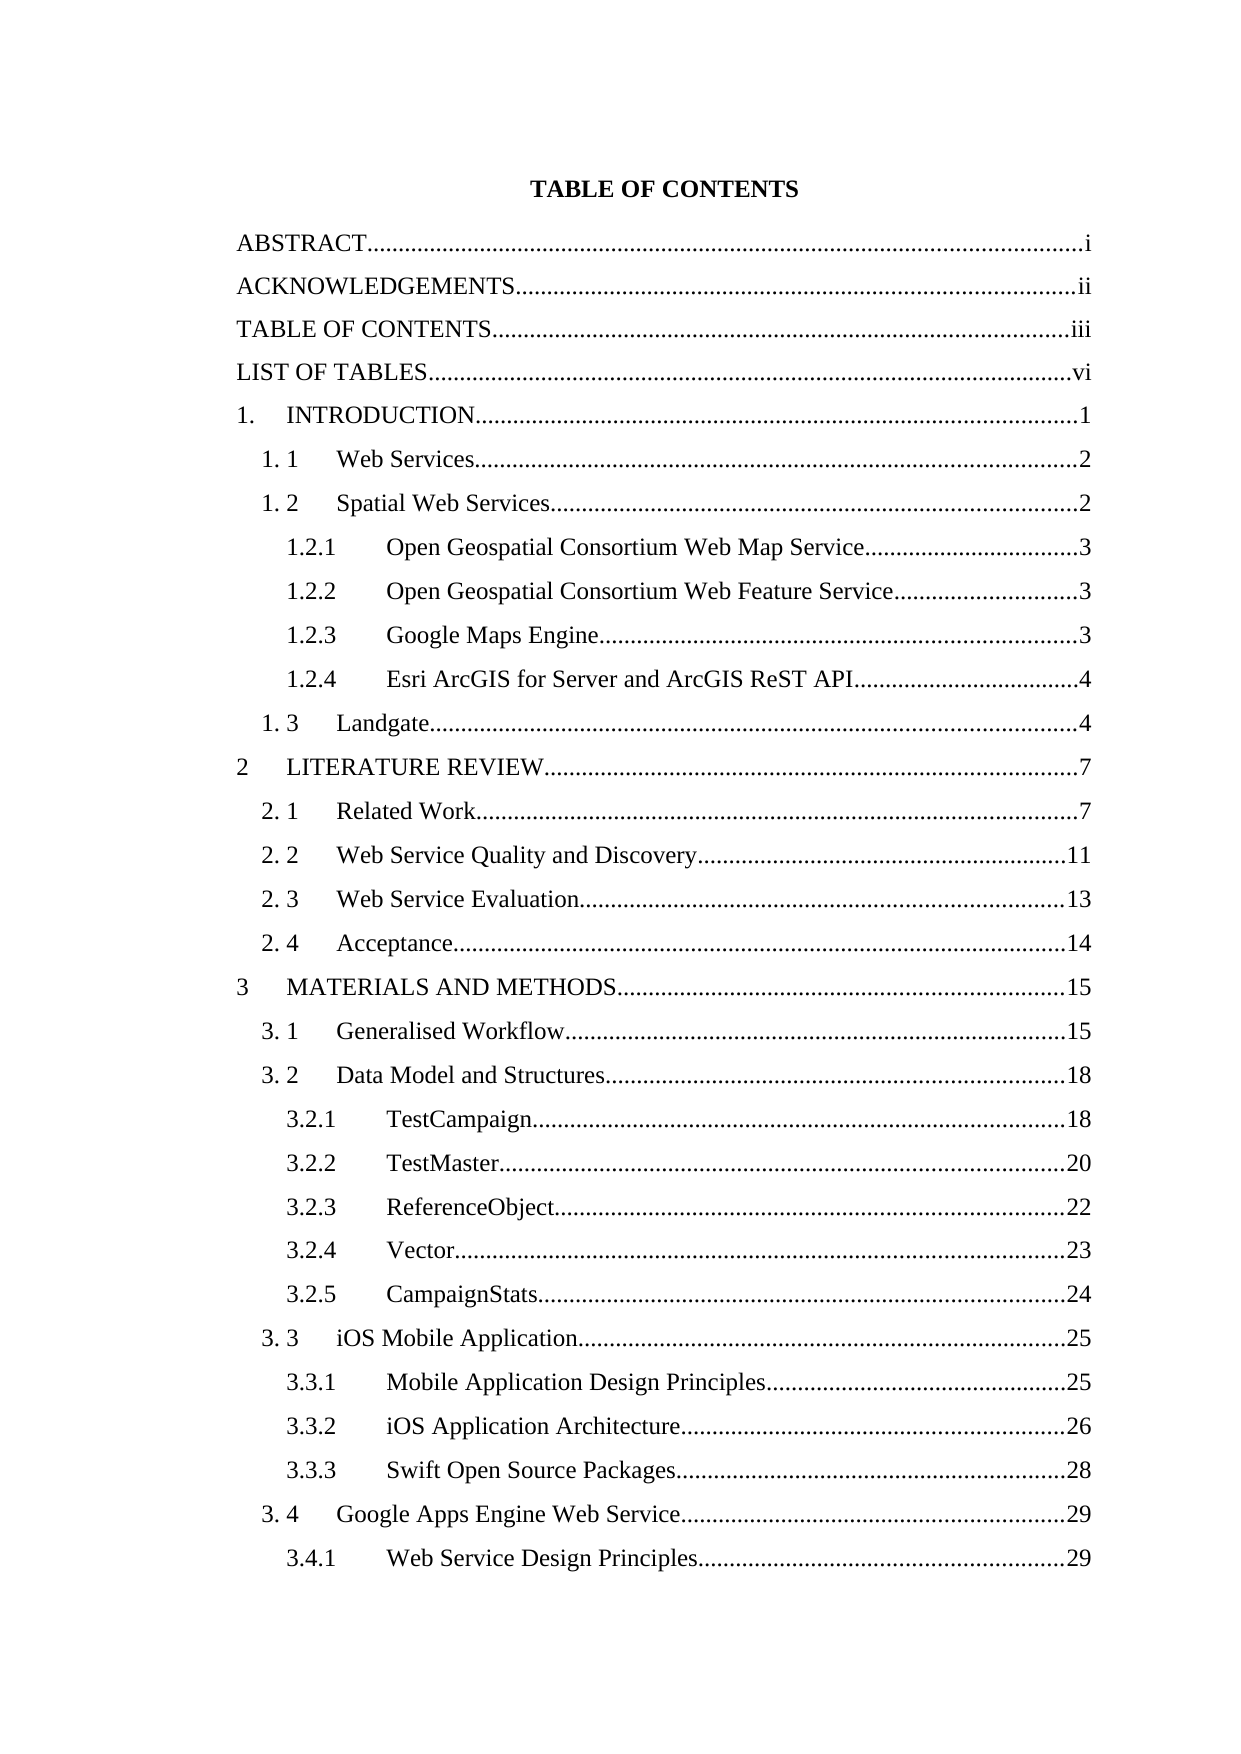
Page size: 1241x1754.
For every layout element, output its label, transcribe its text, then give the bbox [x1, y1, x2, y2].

text ABSTRACT i [236, 228, 1092, 257]
text 2 LITERATURE REVIEW 7 [236, 752, 1092, 781]
text 1. 1 Web Services 2 [261, 444, 1092, 473]
text 3. 4 Google Apps Engine Web Service 29 [261, 1499, 1092, 1528]
text 3.2.1 TestCampaign 18 [286, 1104, 1092, 1132]
text 3. 2 Data Model and Structures 18 [261, 1060, 1092, 1088]
text 2. 3 Web Service Evaluation 13 [261, 884, 1092, 913]
text ACKNOWLEDGEMENTS ii [236, 271, 1092, 300]
text 3.2.2 TestMaster 20 [286, 1148, 1092, 1176]
text 3.3.2 iOS Application Architecture 26 [286, 1411, 1092, 1440]
text 1.2.1 Open Geospatial Consortium Web Map Service 3 [286, 532, 1092, 561]
text 3.3.3 Swift Open Source Packages 28 [286, 1455, 1092, 1484]
text 2. 4 Acceptance 14 [261, 928, 1092, 957]
text 2. 2 Web Service Quality and Discovery 11 [261, 840, 1092, 869]
text 3.2.3 ReferenceObject 22 [286, 1192, 1092, 1220]
text 1. INTRODUCTION 1 [236, 400, 1092, 429]
text 3. 3 iOS Mobile Application 25 [261, 1323, 1092, 1352]
text 3.3.1 Mobile Application Design Principles 25 [286, 1367, 1092, 1396]
text 1. 3 Landgate 4 [261, 708, 1092, 737]
text 1.2.3 Google Maps Engine 3 [286, 620, 1092, 649]
text 2. 1 Related Work 7 [261, 796, 1092, 825]
text 1.2.2 Open Geospatial Consortium Web Feature Service 3 [286, 576, 1092, 605]
text 3.4.1 Web Service Design Principles 29 [286, 1543, 1092, 1572]
text 3. 1 Generalised Workflow 15 [261, 1016, 1092, 1044]
text 1.2.4 Esri ArcGIS for Server and ArcGIS ReST API 4 [286, 664, 1092, 693]
text LIST OF TABLES vi [236, 357, 1092, 386]
text TABLE OF CONTENTS [236, 174, 1092, 203]
text TABLE OF CONTENTS iii [236, 314, 1092, 343]
text 3.2.5 CampaignStats 24 [286, 1279, 1092, 1308]
text 3.2.4 Vector 23 [286, 1236, 1092, 1264]
text 3 MATERIALS AND METHODS 15 [236, 972, 1092, 1001]
text 1. 2 Spatial Web Services 2 [261, 488, 1092, 517]
